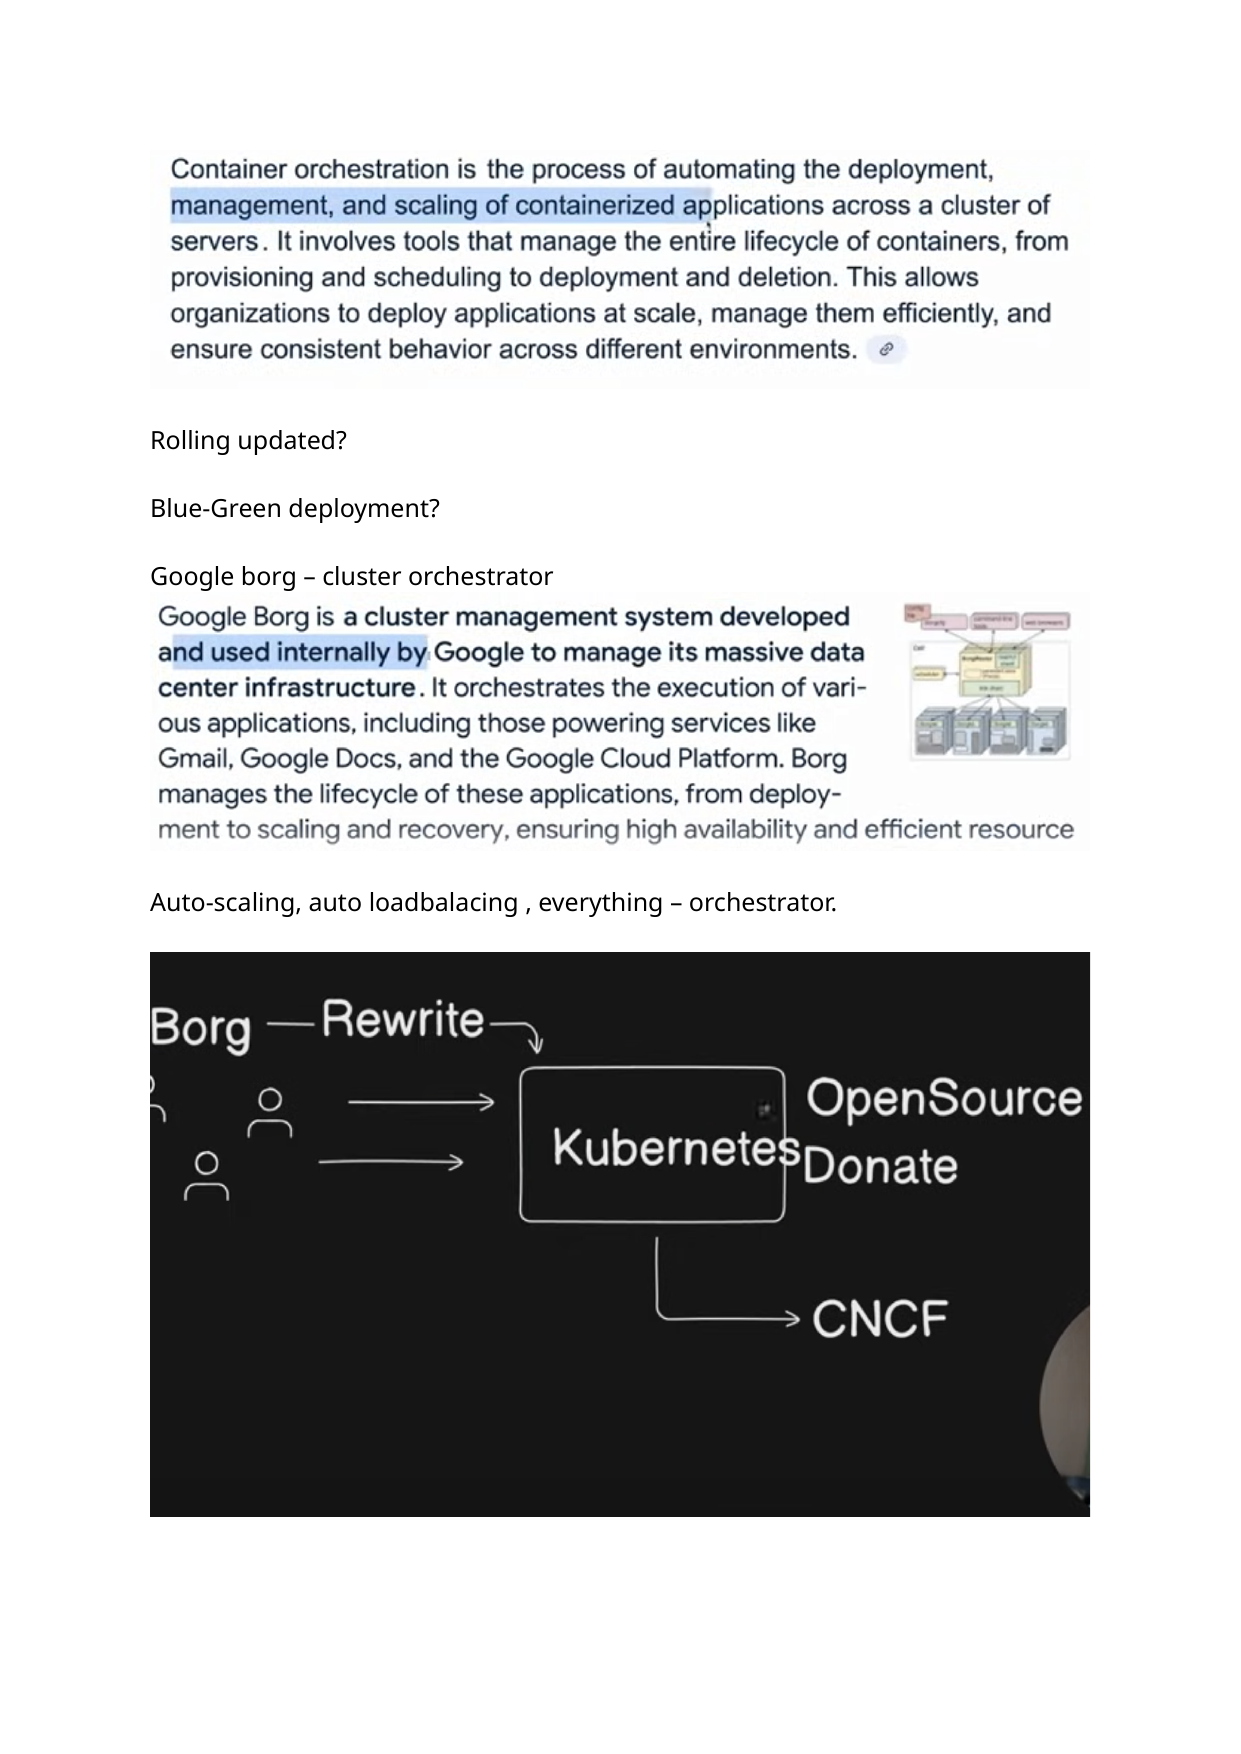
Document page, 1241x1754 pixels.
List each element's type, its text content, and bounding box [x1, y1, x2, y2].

picture [150, 952, 1091, 1517]
picture [150, 592, 1091, 851]
text Rolling updated? Blue-Green deployment? [150, 422, 1090, 524]
picture [150, 150, 1091, 389]
text Google borg – cluster orchestrator [150, 558, 1090, 592]
text Auto-scaling, auto loadbalacing , everything – orchestrator. [150, 884, 1090, 919]
